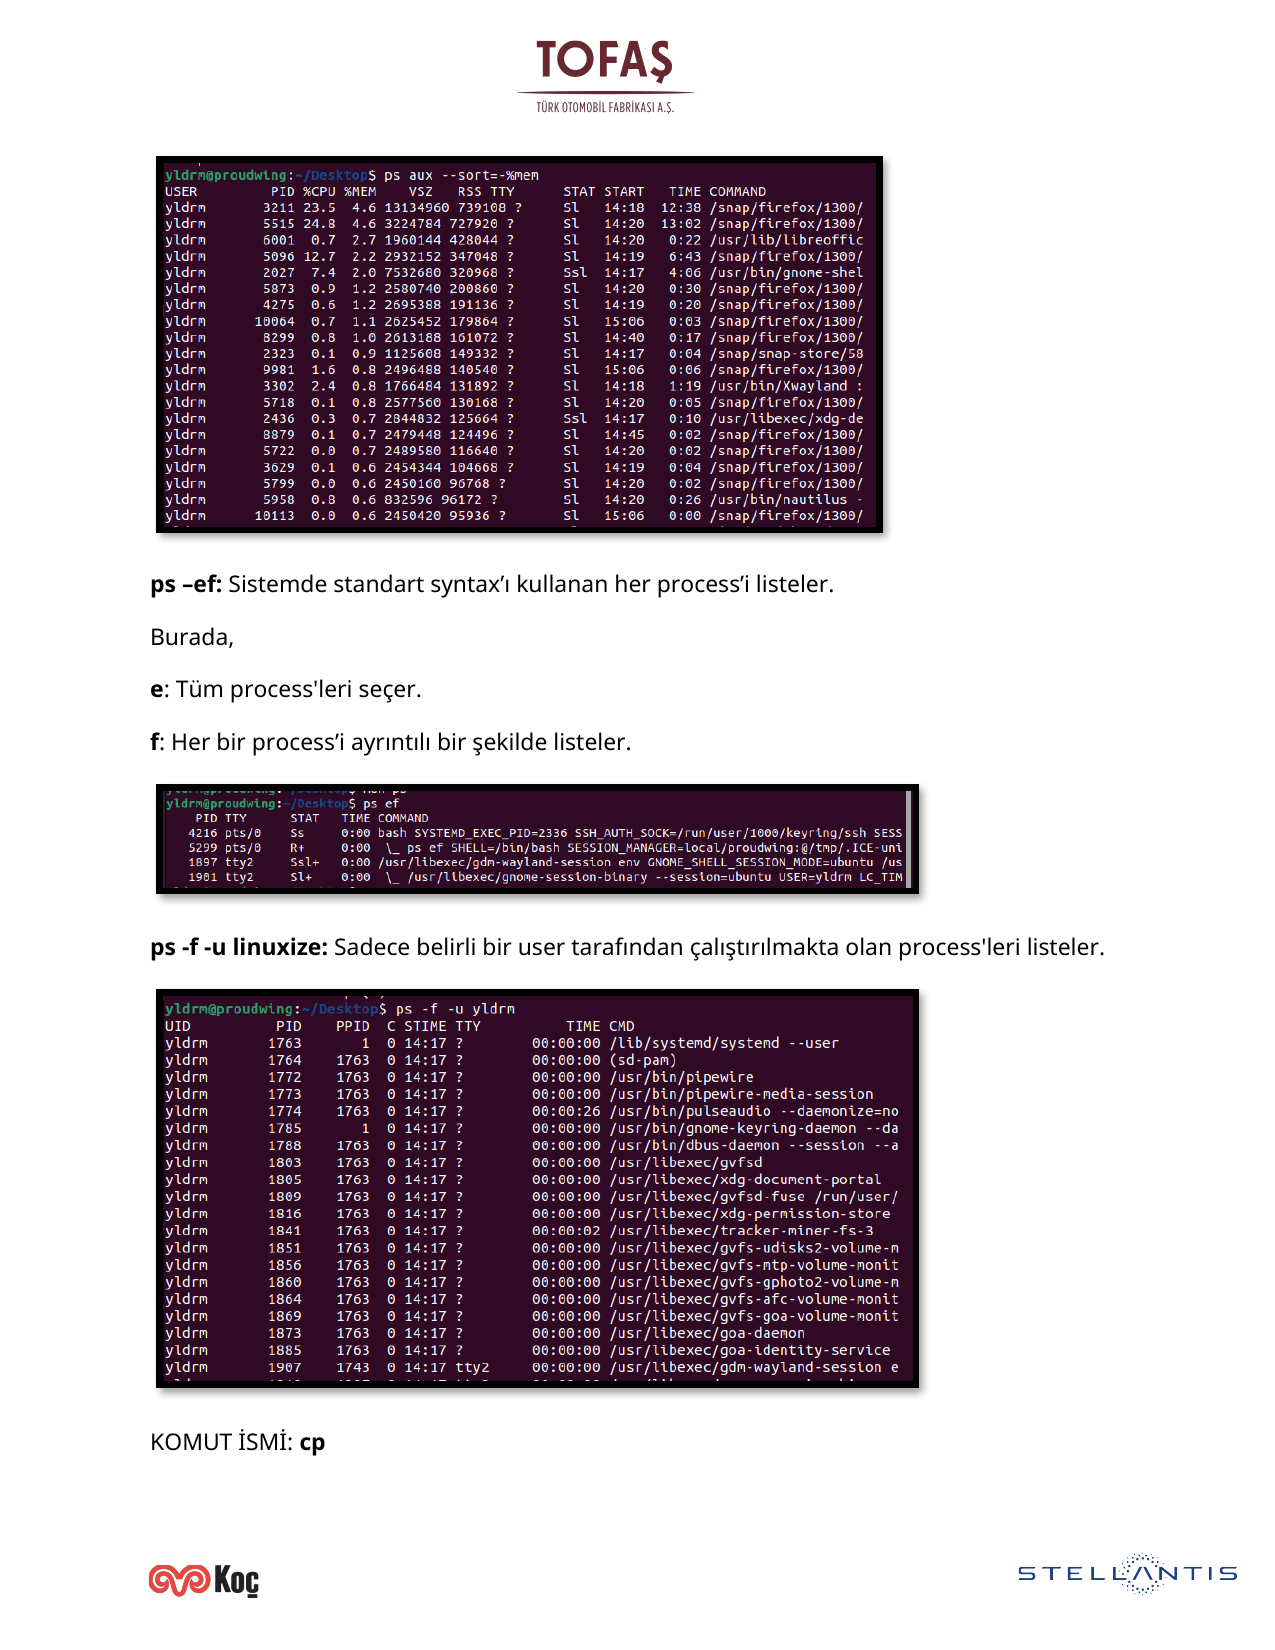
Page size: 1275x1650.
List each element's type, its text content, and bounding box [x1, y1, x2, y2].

text ps -f -u linuxize: Sadece belirli bir user tarafından çalıştırılmakta olan process'leri listeler. [150, 930, 1125, 962]
text KOMUT İSMİ: cp [150, 1426, 1125, 1457]
text f: Her bir process’i ayrıntılı bir şekilde listeler. [150, 726, 1125, 757]
picture [163, 996, 913, 1381]
picture [148, 1565, 259, 1598]
picture [163, 163, 876, 527]
picture [163, 791, 913, 888]
text e: Tüm process'leri seçer. [150, 673, 1125, 704]
picture [1018, 1551, 1237, 1598]
picture [511, 35, 698, 119]
text ps –ef: Sistemde standart syntax’ı kullanan her process’i listeler. [150, 568, 1125, 599]
text Burada, [150, 620, 1125, 652]
